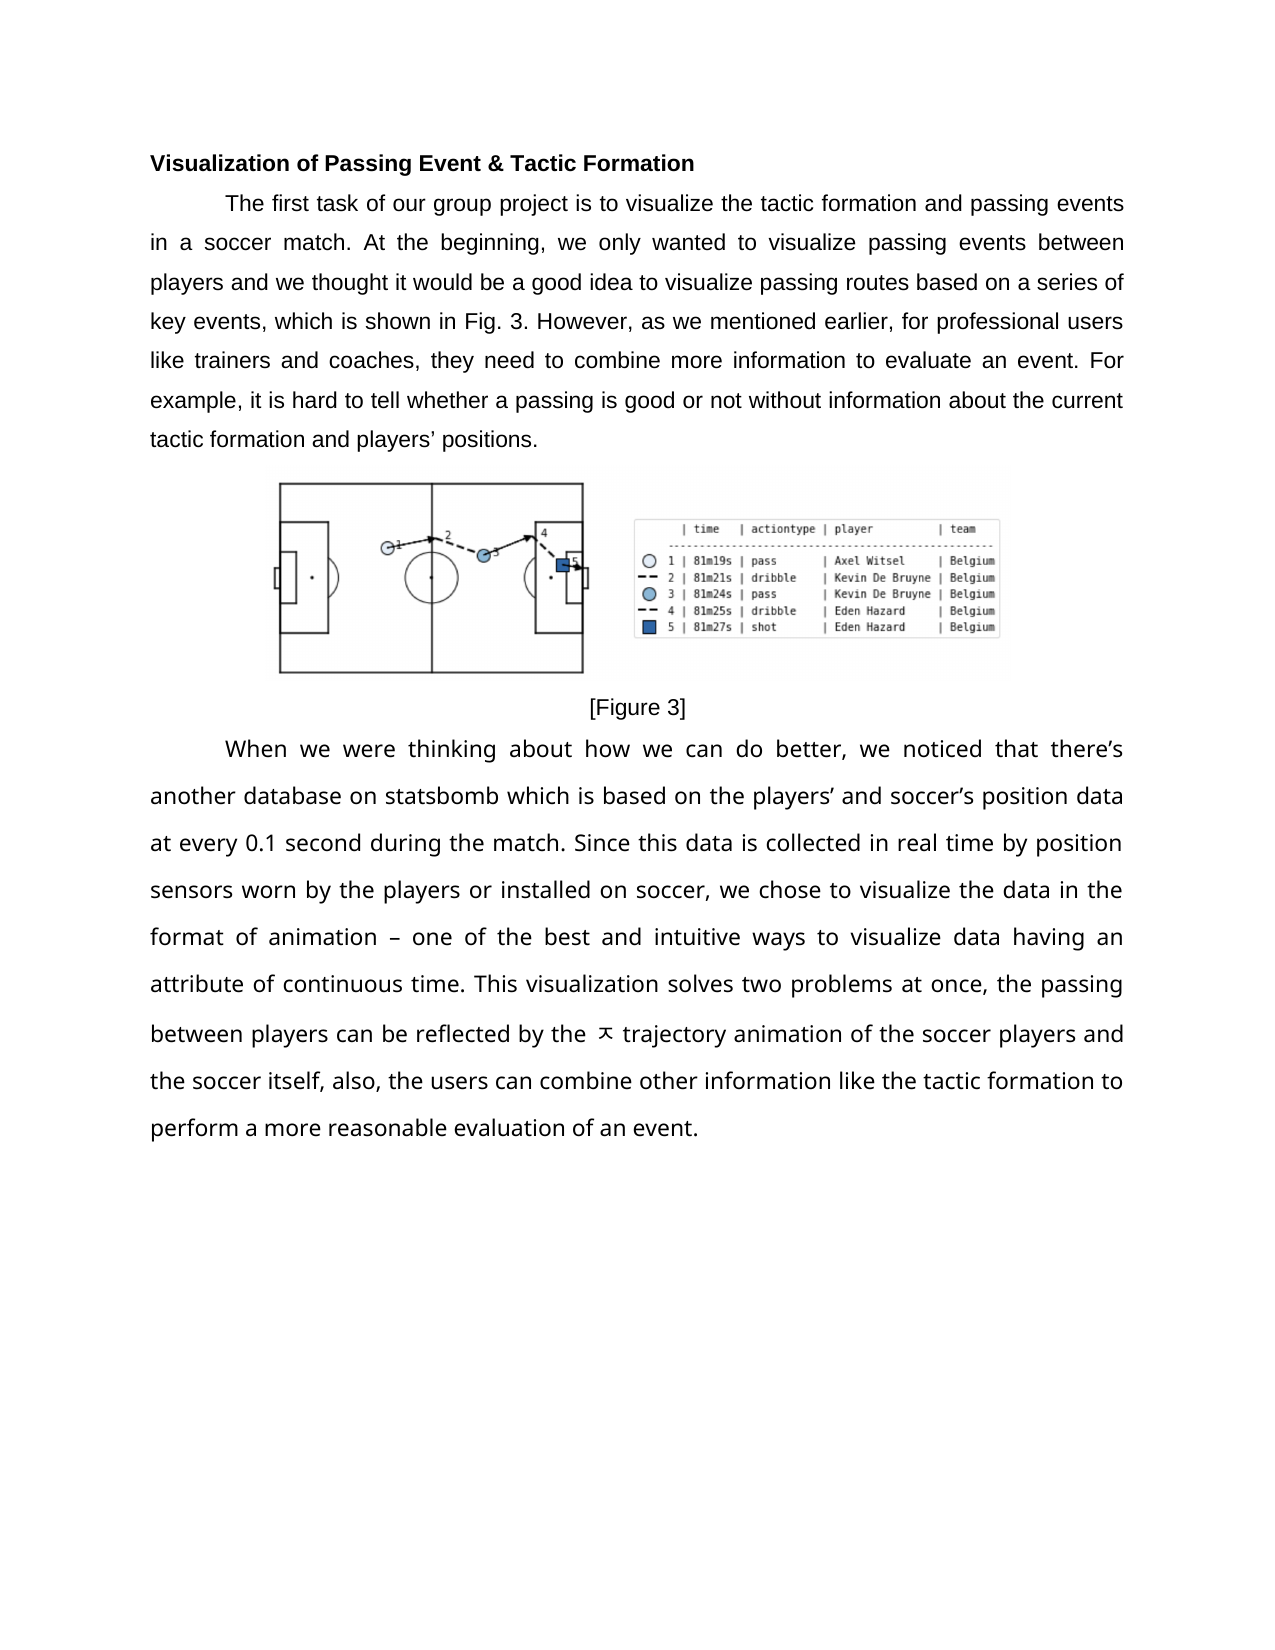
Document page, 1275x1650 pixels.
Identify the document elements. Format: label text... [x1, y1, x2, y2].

text [Figure 3] [150, 694, 1125, 720]
text Visualization of Passing Event & Tactic Formation [150, 150, 1125, 176]
text When we were thinking about how we can do better, we noticed that there’s another database on statsbomb which is based on the players’ and soccer’s position data at every 0.1 second during the match. Since this data is collected in real time by position sensors worn by the players or installed on soccer, we chose to visualize the data in the format of animation – one of the best and intuitive ways to visualize data having an attribute of continuous time. This visualization solves two problems at once, the passing between players can be reflected by the ㅈtrajectory animation of the soccer players and the soccer itself, also, the users can combine other information like the tactic formation to perform a more reasonable evaluation of an event. [150, 733, 1125, 1143]
picture [264, 465, 1011, 681]
text The first task of our group project is to visualize the tactic formation and passing events in a soccer match. At the beginning, we only wanted to visualize passing events between players and we thought it would be a good idea to visualize passing routes based on a series of key events, which is shown in Fig. 3. However, as we mentioned earlier, for professional users like trainers and coaches, they need to combine more information to evaluate an event. For example, it is hard to tell whether a passing is good or not without information about the current tactic formation and players’ positions. [150, 189, 1125, 453]
